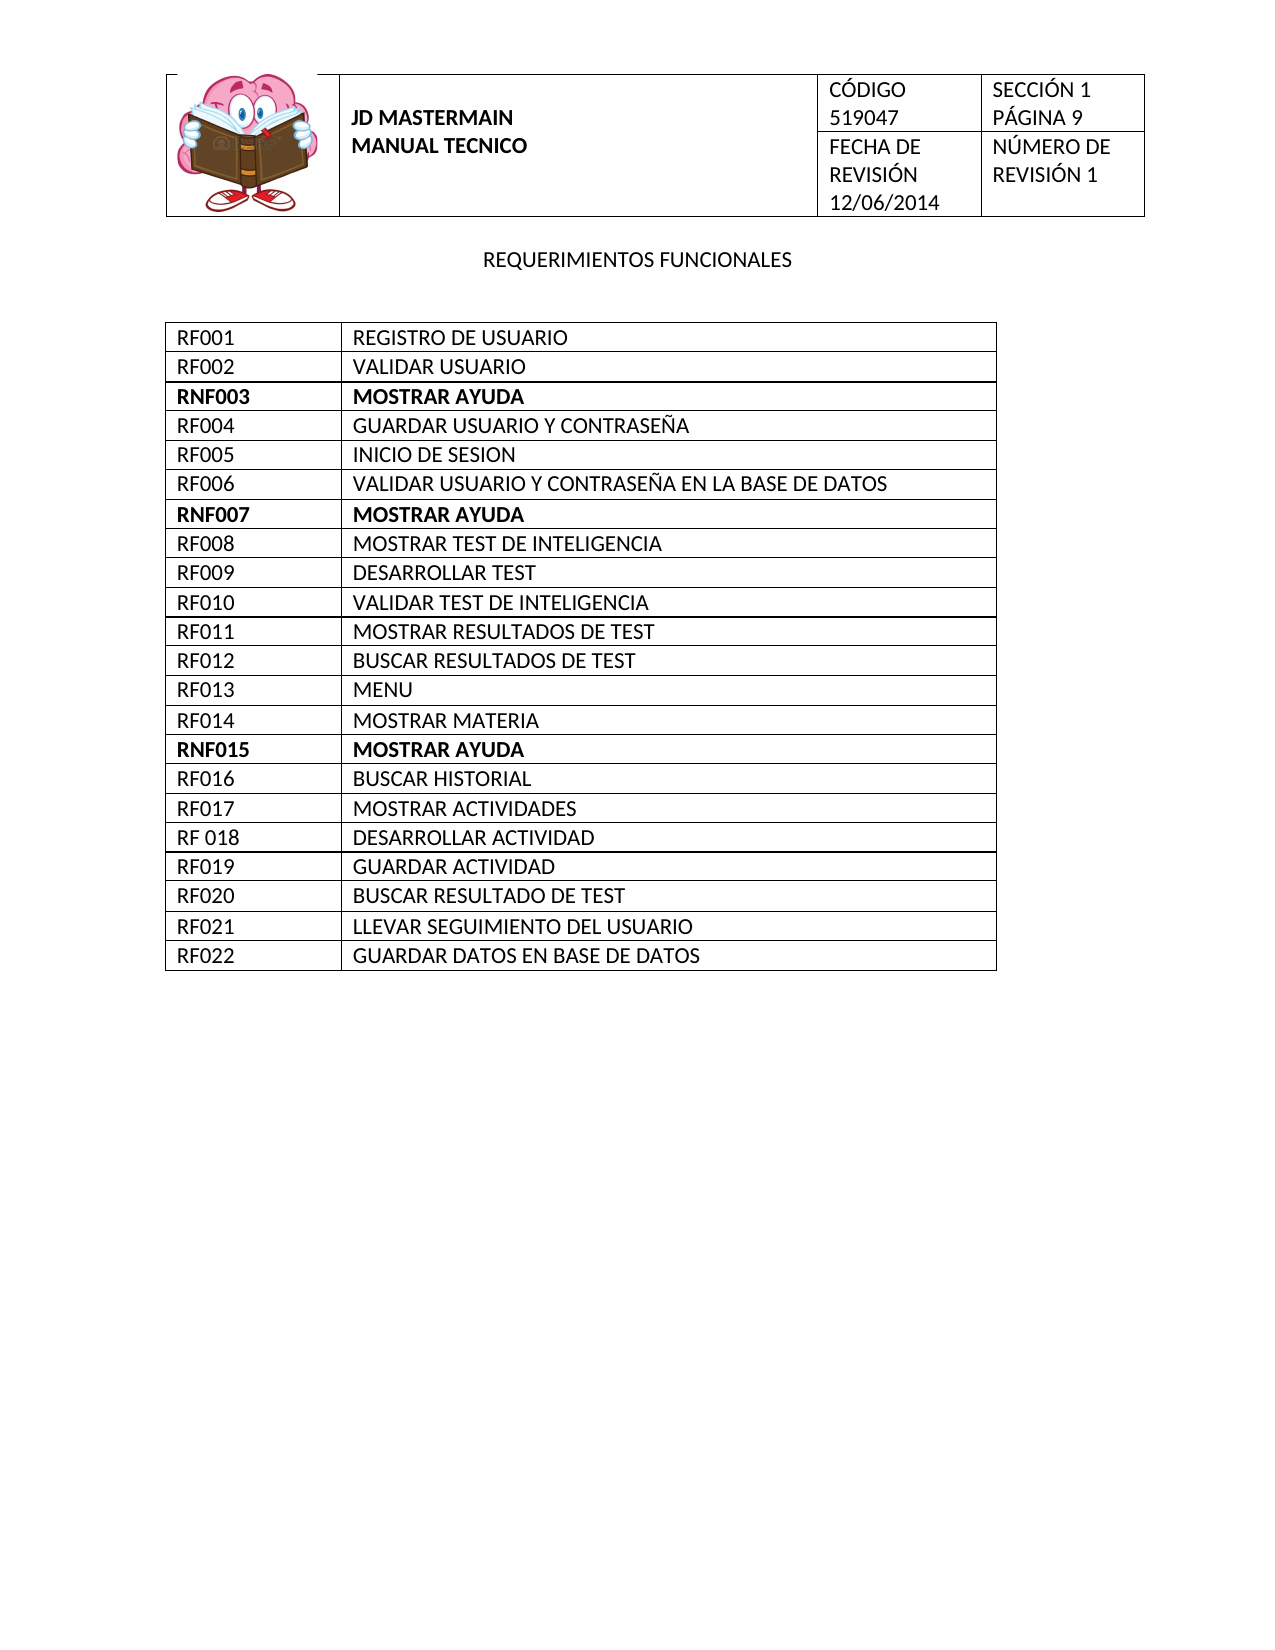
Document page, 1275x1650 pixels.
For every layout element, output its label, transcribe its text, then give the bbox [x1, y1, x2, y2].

table_cell RF014 [166, 706, 341, 734]
table_cell DESARROLLAR ACTIVIDAD [342, 823, 996, 851]
table_cell RF 018 [166, 823, 341, 851]
table_cell RF004 [166, 411, 341, 439]
table_cell BUSCAR RESULTADO DE TEST [342, 881, 996, 911]
table_cell RF022 [166, 941, 341, 970]
table_cell VALIDAR USUARIO Y CONTRASEÑA EN LA BASE DE DATOS [342, 470, 996, 499]
table_cell RF006 [166, 470, 341, 499]
table_cell RNF003 [166, 383, 341, 410]
picture [177, 74, 318, 212]
table_cell RF009 [166, 558, 341, 587]
table_cell MOSTRAR ACTIVIDADES [342, 794, 996, 822]
table_cell BUSCAR HISTORIAL [342, 764, 996, 793]
table_cell RNF007 [166, 500, 341, 528]
table_cell RF017 [166, 794, 341, 822]
table_cell RF021 [166, 912, 341, 940]
table_cell RF008 [166, 529, 341, 557]
table_cell MOSTRAR TEST DE INTELIGENCIA [342, 529, 996, 557]
table_cell MOSTRAR AYUDA [342, 735, 996, 763]
table_cell VALIDAR USUARIO [342, 352, 996, 381]
table_cell MENU [342, 676, 996, 705]
text REQUERIMIENTOS FUNCIONALES [177, 245, 1098, 273]
table_cell MOSTRAR AYUDA [342, 383, 996, 410]
table_cell GUARDAR DATOS EN BASE DE DATOS [342, 941, 996, 970]
table_header RF001 [166, 323, 341, 351]
table_cell RF010 [166, 588, 341, 616]
table_cell MOSTRAR MATERIA [342, 706, 996, 734]
table_cell RF019 [166, 853, 341, 880]
table_cell RNF015 [166, 735, 341, 763]
table_cell RF020 [166, 881, 341, 911]
table_cell INICIO DE SESION [342, 441, 996, 468]
table_cell RF002 [166, 352, 341, 381]
table_cell GUARDAR USUARIO Y CONTRASEÑA [342, 411, 996, 439]
table_cell RF005 [166, 441, 341, 468]
table_cell MOSTRAR AYUDA [342, 500, 996, 528]
table_cell VALIDAR TEST DE INTELIGENCIA [342, 588, 996, 616]
table_cell RF016 [166, 764, 341, 793]
table_cell RF011 [166, 618, 341, 645]
table_cell RF013 [166, 676, 341, 705]
table_cell DESARROLLAR TEST [342, 558, 996, 587]
table_cell MOSTRAR RESULTADOS DE TEST [342, 618, 996, 645]
table_cell GUARDAR ACTIVIDAD [342, 853, 996, 880]
table_header REGISTRO DE USUARIO [342, 323, 996, 351]
table_cell LLEVAR SEGUIMIENTO DEL USUARIO [342, 912, 996, 940]
table_cell RF012 [166, 646, 341, 674]
table_cell BUSCAR RESULTADOS DE TEST [342, 646, 996, 674]
